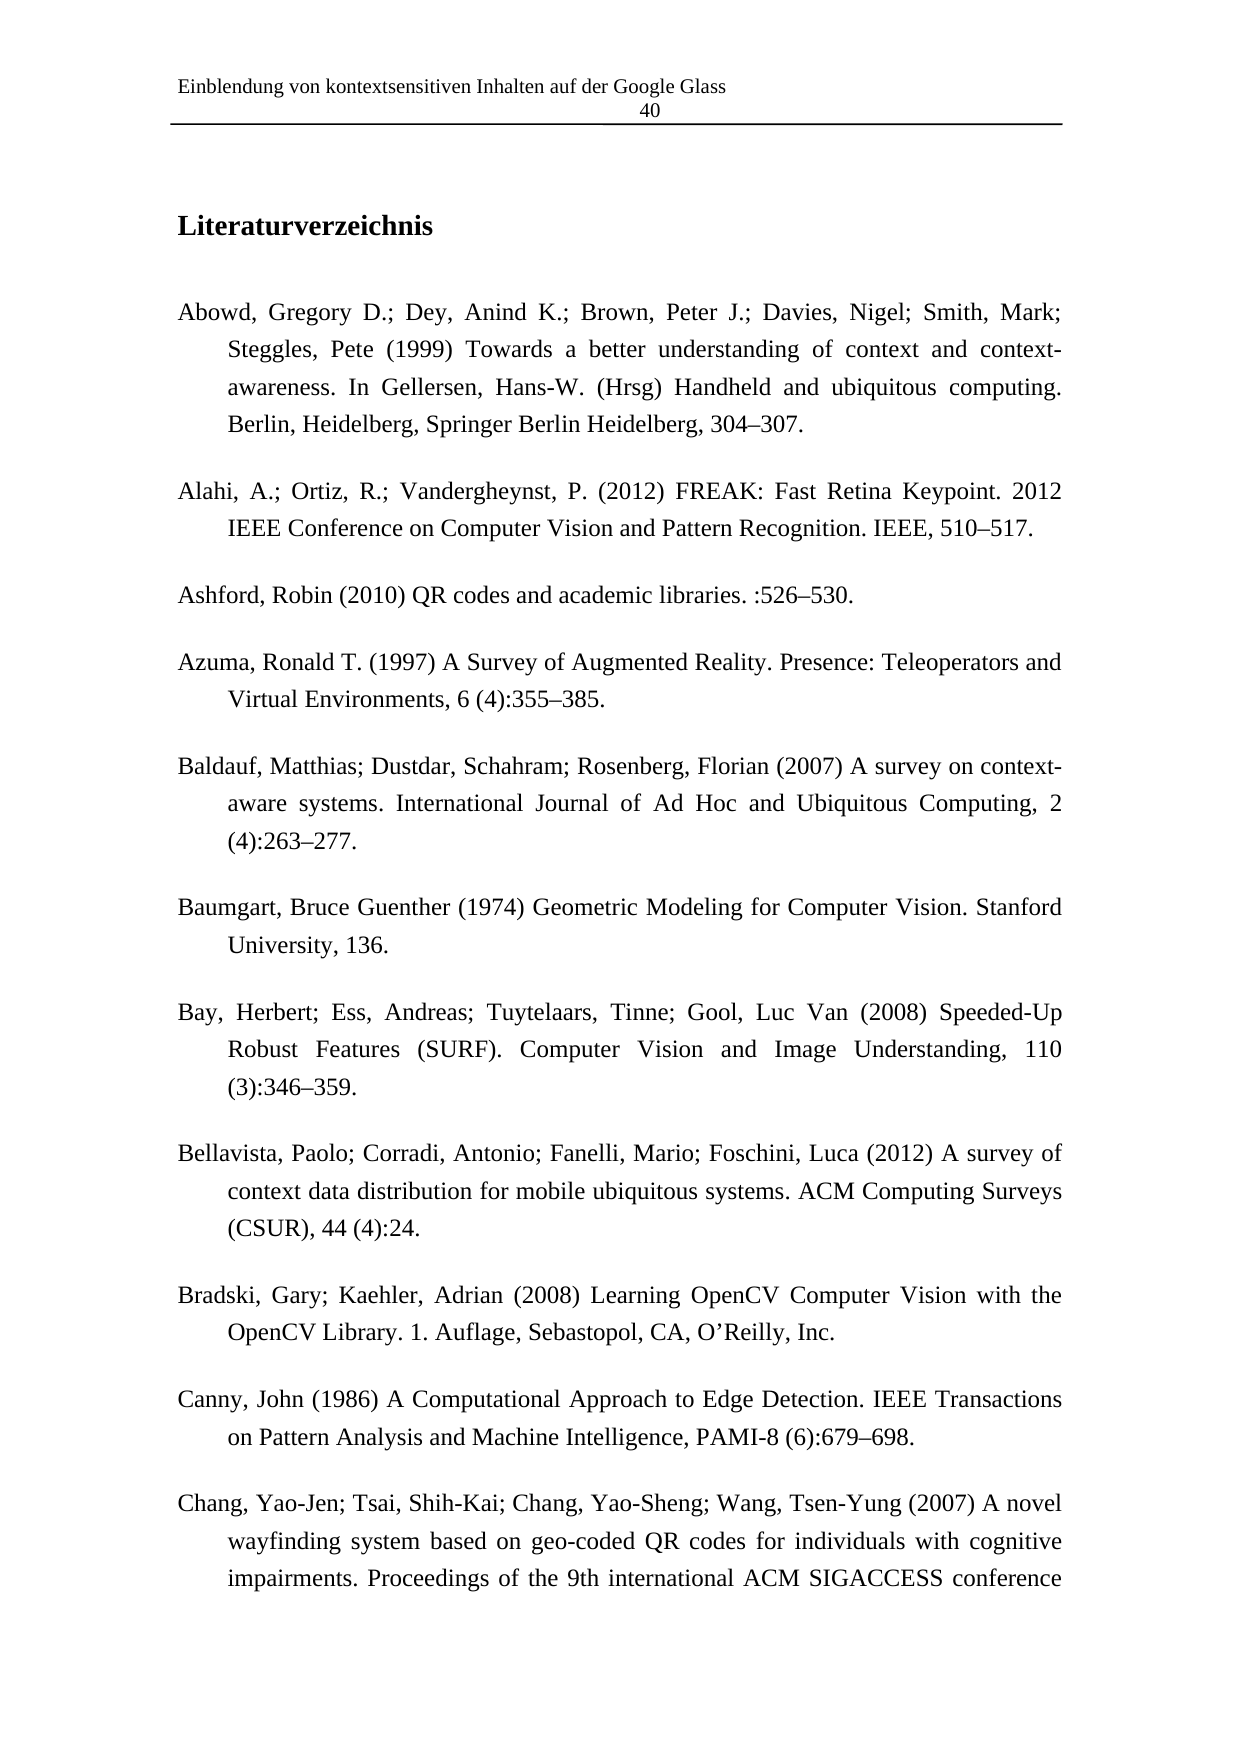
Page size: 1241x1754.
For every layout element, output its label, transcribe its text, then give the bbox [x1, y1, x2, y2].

text Canny, John (1986) A Computational Approach to Edge Detection. IEEE Transactions on Pattern Analysis and Machine Intelligence, PAMI-8 (6):679–698. [177, 1375, 1063, 1450]
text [177, 1479, 1063, 1592]
text Baumgart, Bruce Guenther (1974) Geometric Modeling for Computer Vision. Stanford University, 136. [177, 884, 1063, 959]
text Bellavista, Paolo; Corradi, Antonio; Fanelli, Mario; Foschini, Luca (2012) A survey of context data distribution for mobile ubiquitous systems. ACM Computing Surveys (CSUR), 44 (4):24. [177, 1129, 1063, 1242]
text Baldauf, Matthias; Dustdar, Schahram; Rosenberg, Florian (2007) A survey on context-aware systems. International Journal of Ad Hoc and Ubiquitous Computing, 2 (4):263–277. [177, 742, 1063, 854]
text Alahi, A.; Ortiz, R.; Vandergheynst, P. (2012) FREAK: Fast Retina Keypoint. 2012 IEEE Conference on Computer Vision and Pattern Recognition. IEEE, 510–517. [177, 467, 1063, 542]
text Bay, Herbert; Ess, Andreas; Tuytelaars, Tinne; Gool, Luc Van (2008) Speeded-Up Robust Features (SURF). Computer Vision and Image Understanding, 110 (3):346–359. [177, 988, 1063, 1100]
text Ashford, Robin (2010) QR codes and academic libraries. :526–530. [177, 571, 1063, 609]
text Bradski, Gary; Kaehler, Adrian (2008) Learning OpenCV Computer Vision with the OpenCV Library. 1. Auflage, Sebastopol, CA, O’Reilly, Inc. [177, 1271, 1063, 1346]
text Abowd, Gregory D.; Dey, Anind K.; Brown, Peter J.; Davies, Nigel; Smith, Mark; Steggles, Pete (1999) Towards a better understanding of context and context-awareness. In Gellersen, Hans-W. (Hrsg) Handheld and ubiquitous computing. Berlin, Heidelberg, Springer Berlin Heidelberg, 304–307. [177, 288, 1063, 438]
text Azuma, Ronald T. (1997) A Survey of Augmented Reality. Presence: Teleoperators and Virtual Environments, 6 (4):355–385. [177, 638, 1063, 713]
subtitle Literaturverzeichnis [177, 208, 1063, 242]
